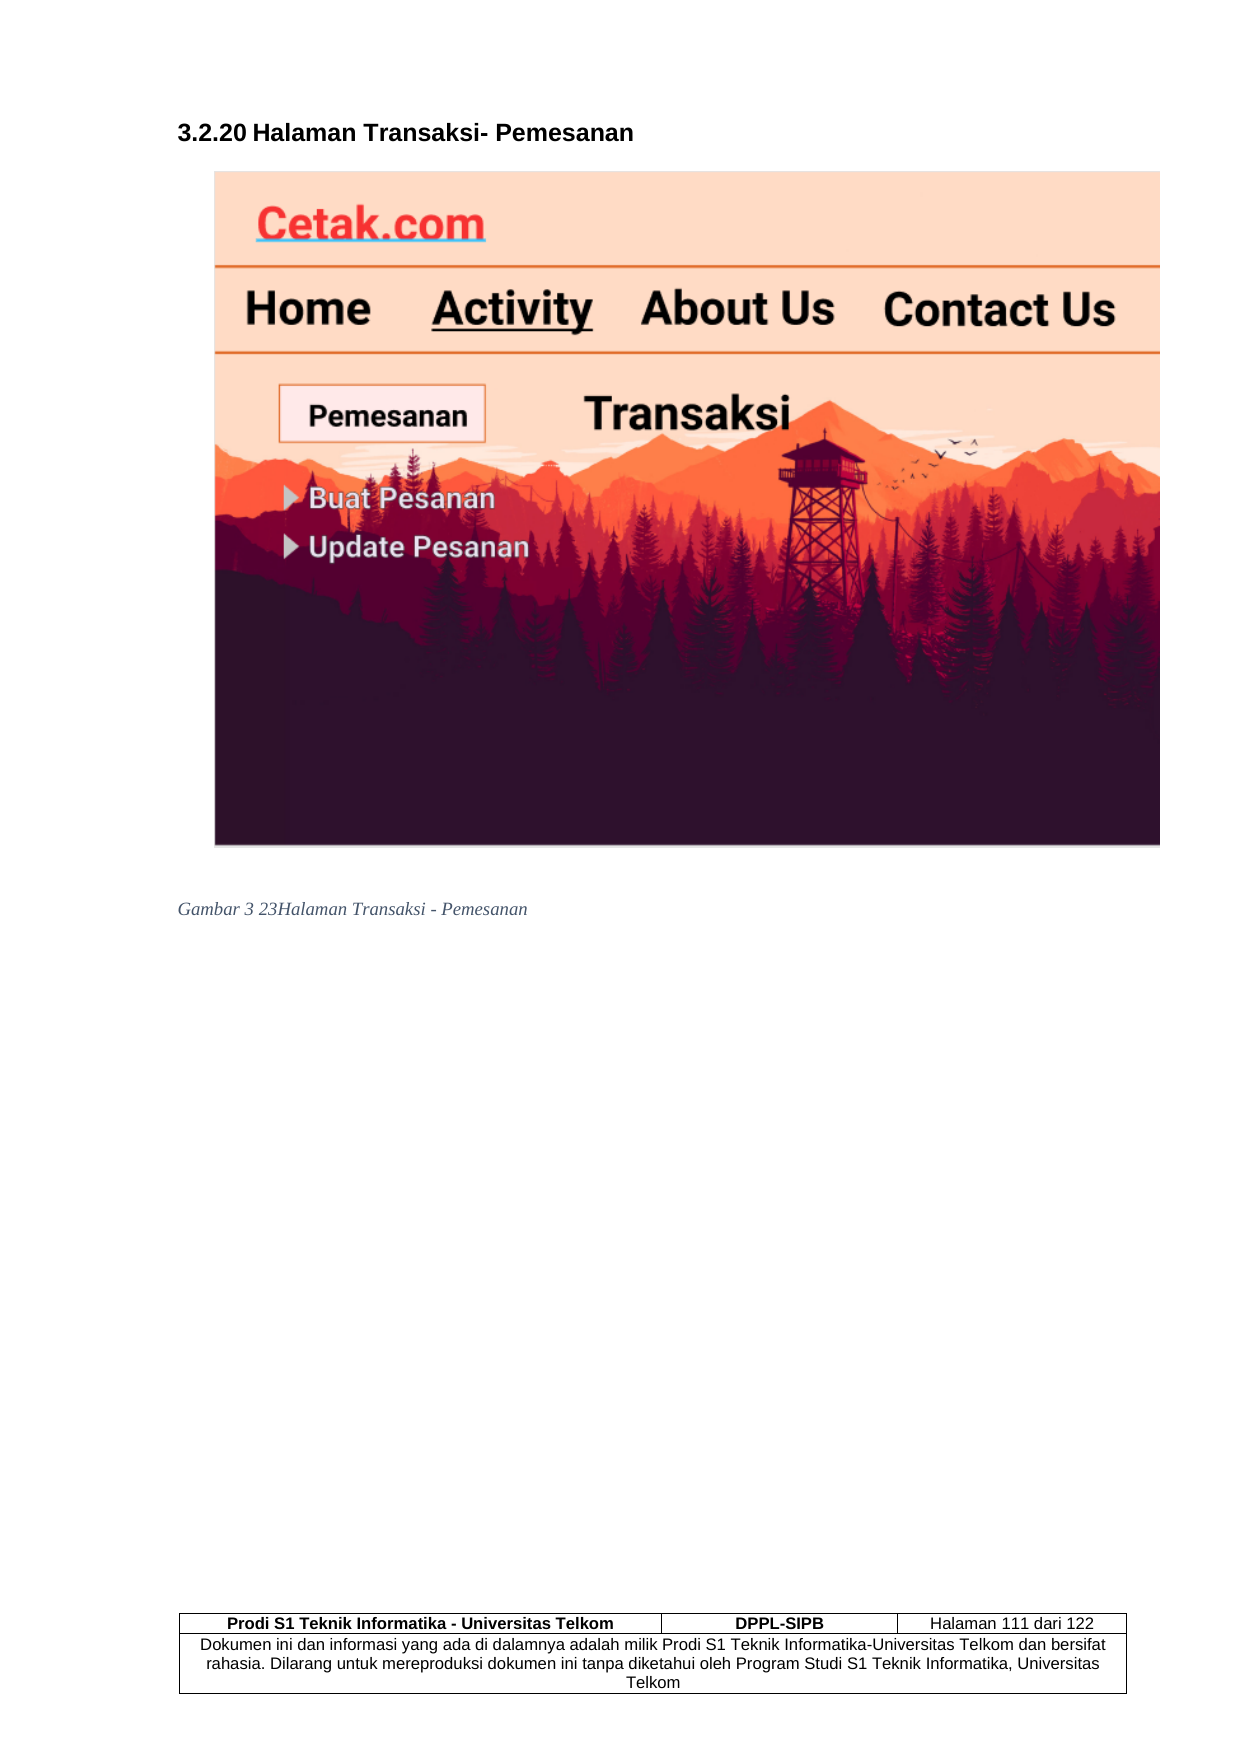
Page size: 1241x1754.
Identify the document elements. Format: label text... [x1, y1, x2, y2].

text Gambar 3 23Halaman Transaksi - Pemesanan [177, 898, 1122, 919]
subtitle Halaman Transaksi- Pemesanan [177, 118, 1122, 147]
picture [214, 171, 1160, 848]
